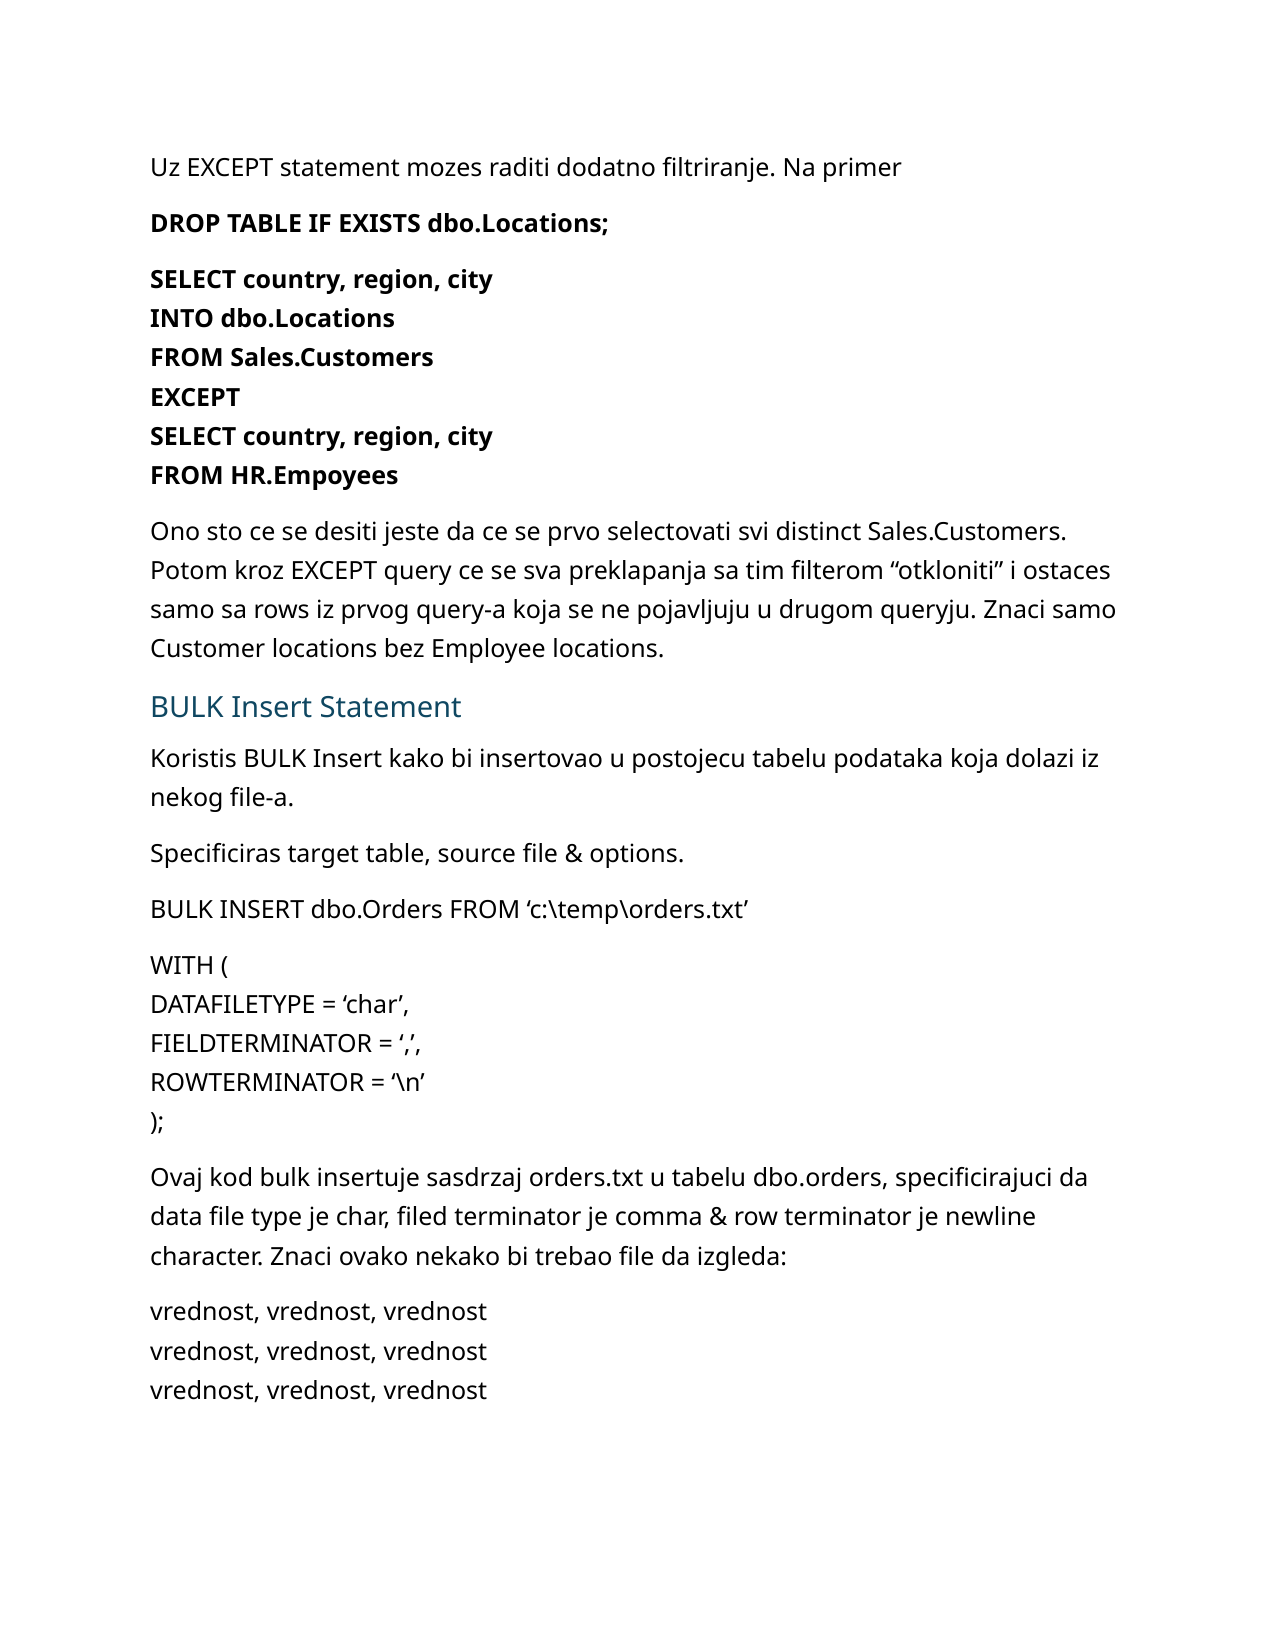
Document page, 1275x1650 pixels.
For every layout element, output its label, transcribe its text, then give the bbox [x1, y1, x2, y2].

text Ovaj kod bulk insertuje sasdrzaj orders.txt u tabelu dbo.orders, specificirajuci da data file type je char, filed terminator je comma & row terminator je newline character. Znaci ovako nekako bi trebao file da izgleda: [150, 1160, 1125, 1272]
text vrednost, vrednost, vrednost vrednost, vrednost, vrednost vrednost, vrednost, vrednost [150, 1294, 1125, 1406]
text Specificiras target table, source file & options. [150, 836, 1125, 870]
text BULK INSERT dbo.Orders FROM ‘c:\temp\orders.txt’ [150, 891, 1125, 926]
text SELECT country, region, city INTO dbo.Locations FROM Sales.Customers EXCEPT SELECT country, region, city FROM HR.Empoyees [150, 262, 1125, 492]
text Koristis BULK Insert kako bi insertovao u postojecu tabelu podataka koja dolazi iz nekog file-a. [150, 741, 1125, 814]
text Ono sto ce se desiti jeste da ce se prvo selectovati svi distinct Sales.Customers. Potom kroz EXCEPT query ce se sva preklapanja sa tim filterom “otkloniti” i ostaces samo sa rows iz prvog query-a koja se ne pojavljuju u drugom queryju. Znaci samo Customer locations bez Employee locations. [150, 513, 1125, 665]
subtitle BULK Insert Statement [150, 687, 1125, 726]
text WITH ( DATAFILETYPE = ‘char’, FIELDTERMINATOR = ‘,’, ROWTERMINATOR = ‘\n’ ); [150, 947, 1125, 1138]
text DROP TABLE IF EXISTS dbo.Locations; [150, 206, 1125, 240]
text Uz EXCEPT statement mozes raditi dodatno filtriranje. Na primer [150, 150, 1125, 184]
